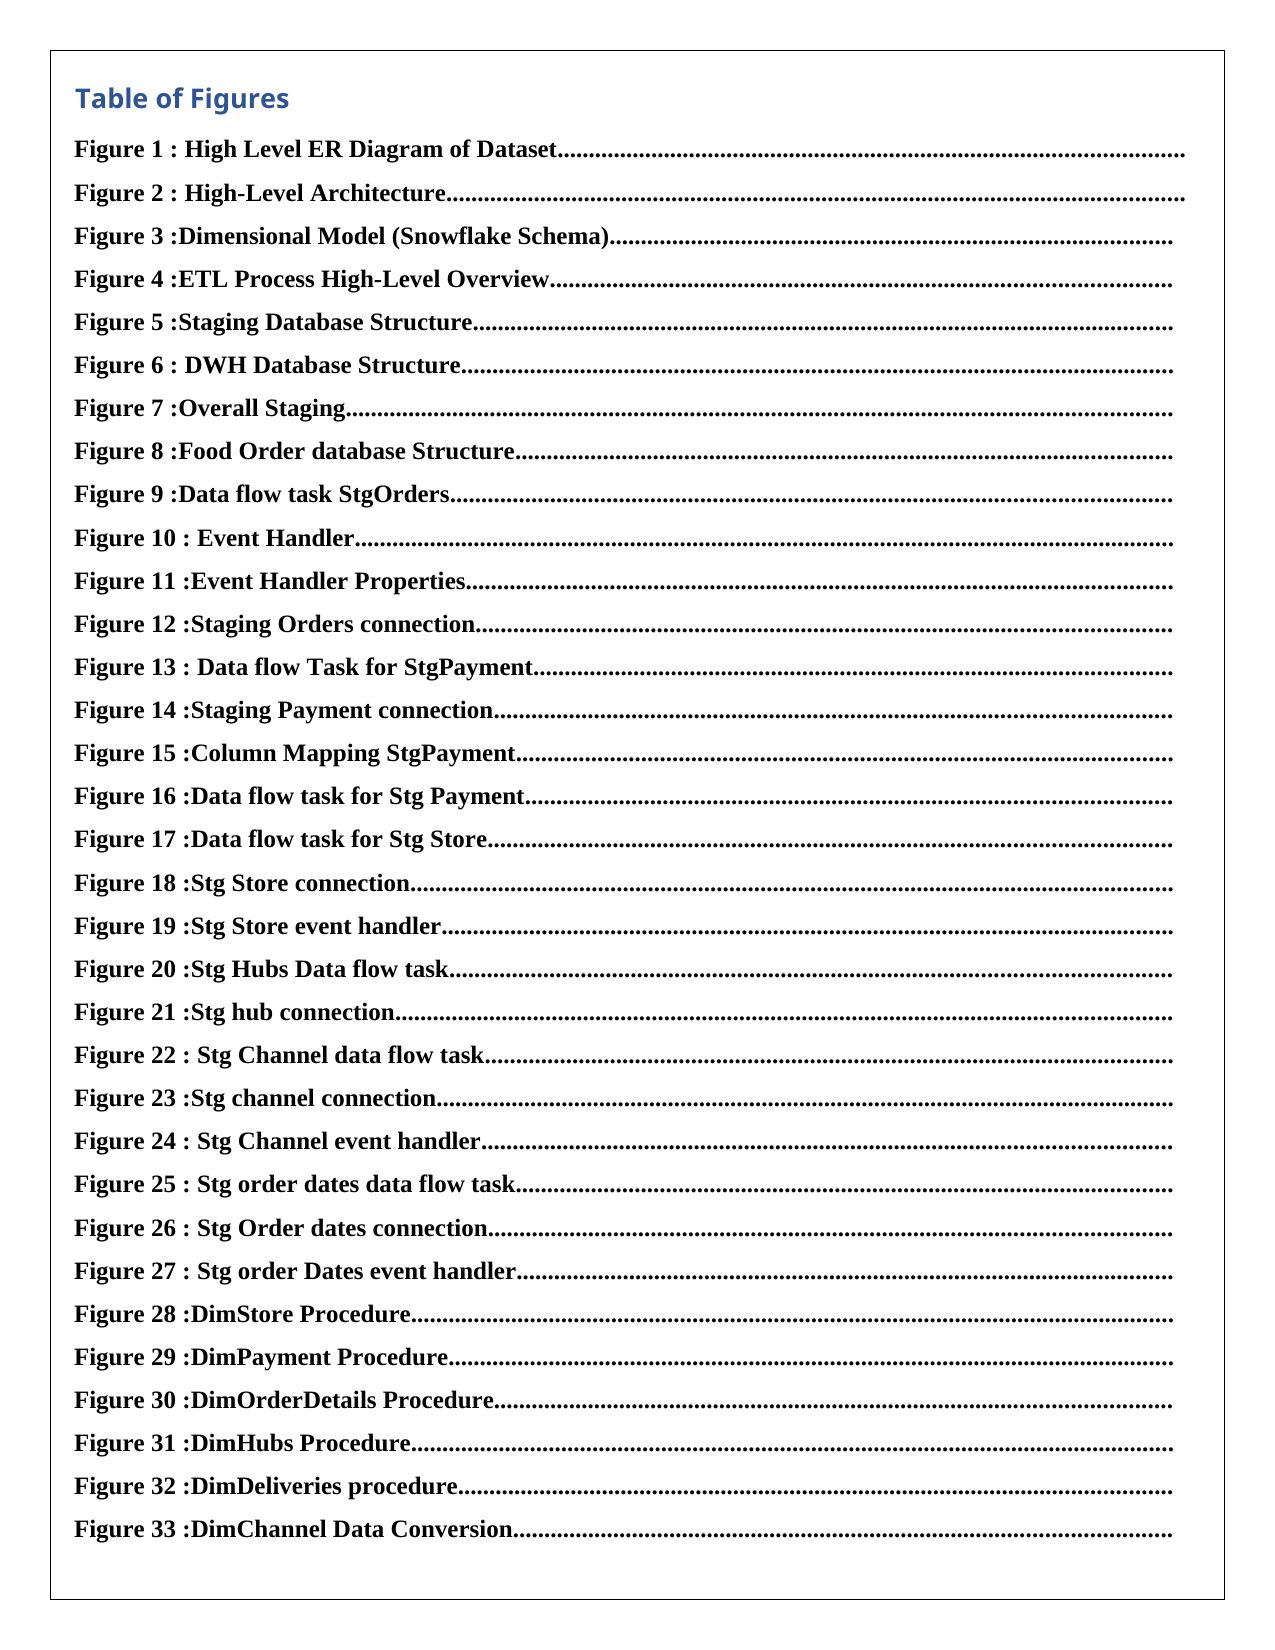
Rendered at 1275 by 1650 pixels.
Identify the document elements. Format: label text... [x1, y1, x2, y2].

text Figure 15 :Column Mapping StgPayment 21 [74, 738, 1103, 767]
subtitle Table of Figures [75, 79, 1103, 116]
text Figure 12 :Staging Orders connection 19 [74, 609, 1103, 638]
text Figure 13 : Data flow Task for StgPayment 19 [74, 652, 1103, 681]
text Figure 18 :Stg Store connection 22 [74, 868, 1103, 896]
text Figure 19 :Stg Store event handler 23 [74, 911, 1103, 939]
text Figure 25 : Stg order dates data flow task 26 [74, 1169, 1103, 1198]
text Figure 9 :Data flow task StgOrders 18 [74, 479, 1103, 508]
text Figure 21 :Stg hub connection 24 [74, 997, 1103, 1026]
text Figure 8 :Food Order database Structure 17 [74, 436, 1103, 465]
text Figure 32 :DimDeliveries procedure 32 [74, 1471, 1103, 1500]
text Figure 20 :Stg Hubs Data flow task 23 [74, 954, 1103, 983]
text Figure 29 :DimPayment Procedure 31 [74, 1342, 1103, 1371]
text Figure 24 : Stg Channel event handler 26 [74, 1126, 1103, 1155]
text Figure 27 : Stg order Dates event handler 28 [74, 1256, 1103, 1284]
text Figure 1 : High Level ER Diagram of Dataset 6 [74, 134, 1103, 163]
text Figure 26 : Stg Order dates connection 27 [74, 1213, 1103, 1241]
text Figure 2 : High-Level Architecture 9 [74, 178, 1103, 206]
text Figure 22 : Stg Channel data flow task 24 [74, 1040, 1103, 1069]
text Figure 10 : Event Handler 18 [74, 523, 1103, 551]
text Figure 7 :Overall Staging 17 [74, 393, 1103, 422]
text Figure 23 :Stg channel connection 25 [74, 1083, 1103, 1112]
text Figure 33 :DimChannel Data Conversion 34 [74, 1514, 1103, 1543]
text Figure 28 :DimStore Procedure 30 [74, 1299, 1103, 1328]
text Figure 6 : DWH Database Structure 14 [74, 350, 1103, 379]
text Figure 5 :Staging Database Structure 14 [74, 307, 1103, 336]
text Figure 16 :Data flow task for Stg Payment 21 [74, 781, 1103, 810]
text Figure 31 :DimHubs Procedure 32 [74, 1428, 1103, 1457]
text Figure 11 :Event Handler Properties 18 [74, 566, 1103, 594]
text Figure 30 :DimOrderDetails Procedure 31 [74, 1385, 1103, 1414]
text Figure 3 :Dimensional Model (Snowflake Schema) 12 [74, 221, 1103, 249]
text Figure 17 :Data flow task for Stg Store 22 [74, 824, 1103, 853]
text Figure 4 :ETL Process High-Level Overview 13 [74, 264, 1103, 293]
text Figure 14 :Staging Payment connection 20 [74, 695, 1103, 724]
